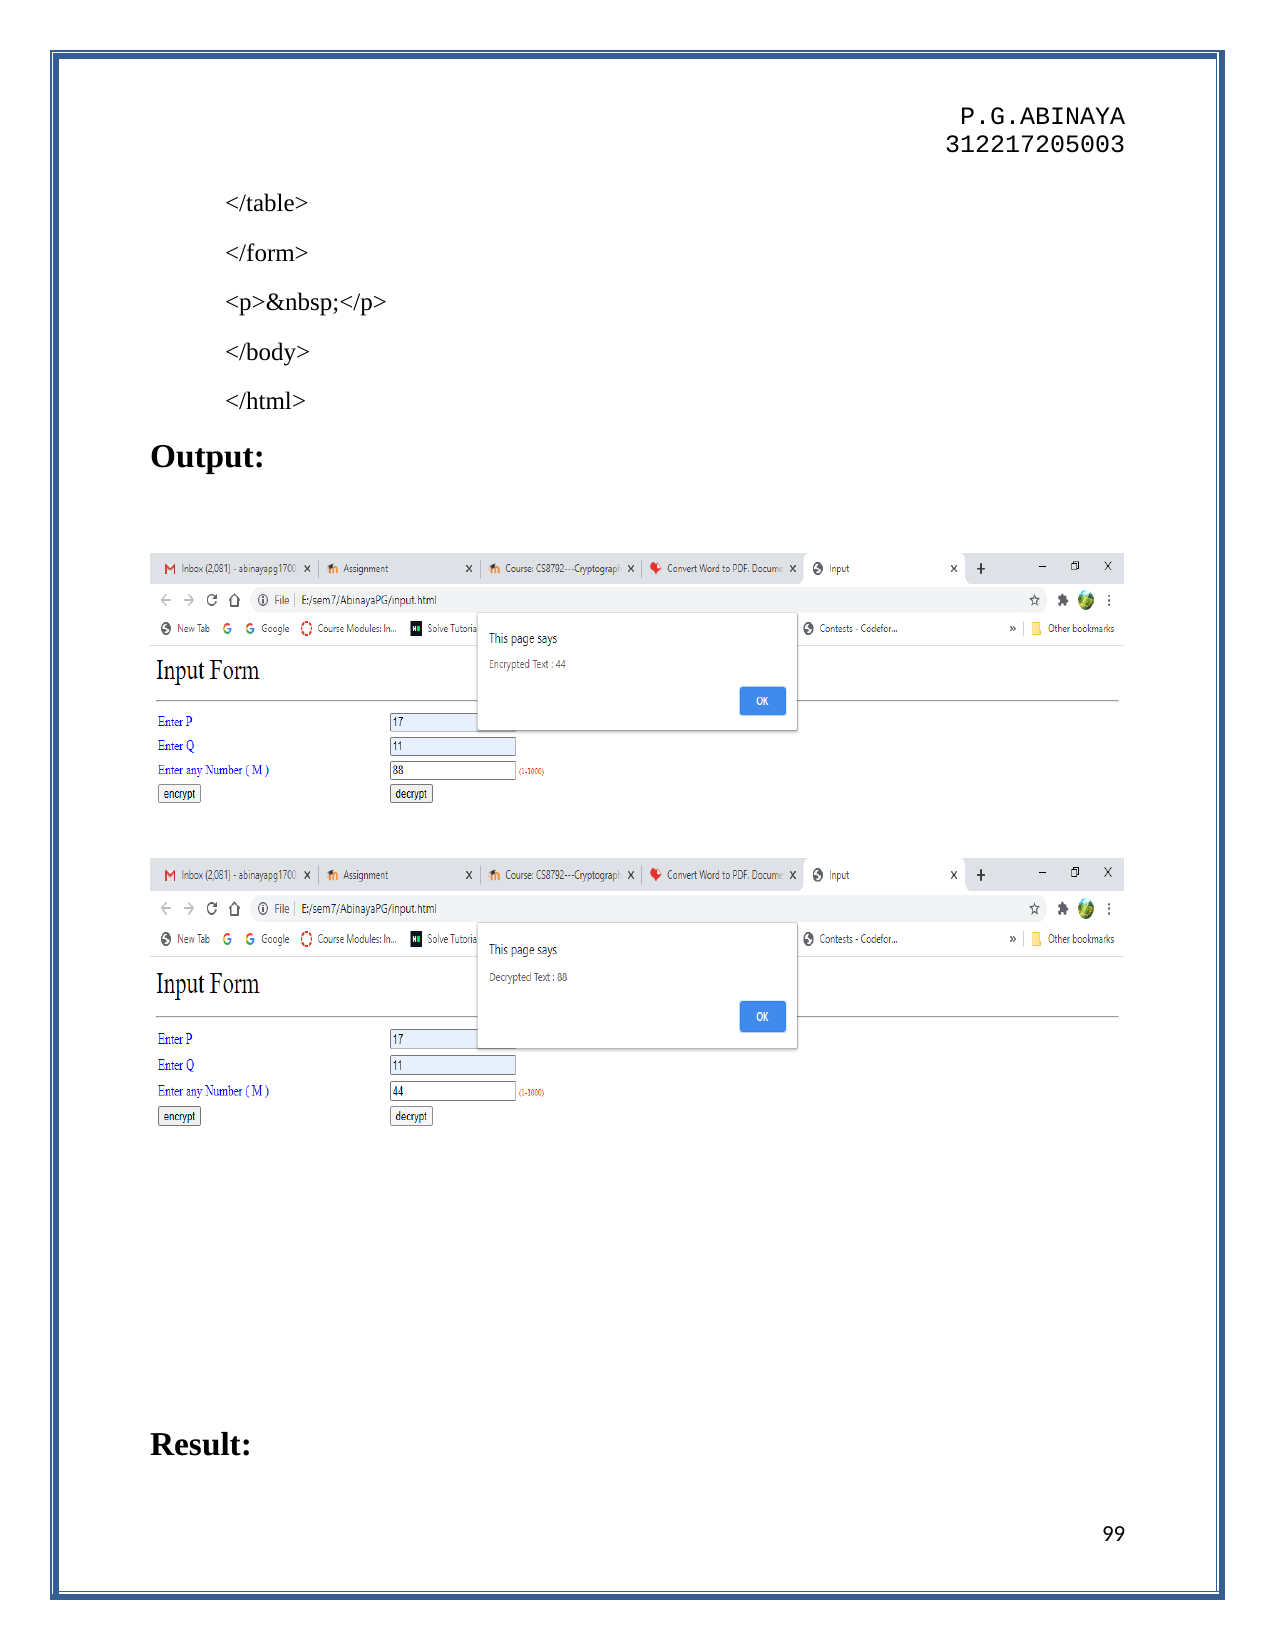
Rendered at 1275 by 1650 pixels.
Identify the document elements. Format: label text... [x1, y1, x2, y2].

picture [150, 553, 1124, 834]
text </table> [225, 188, 1172, 217]
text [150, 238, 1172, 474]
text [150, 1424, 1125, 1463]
picture [150, 858, 1124, 1140]
